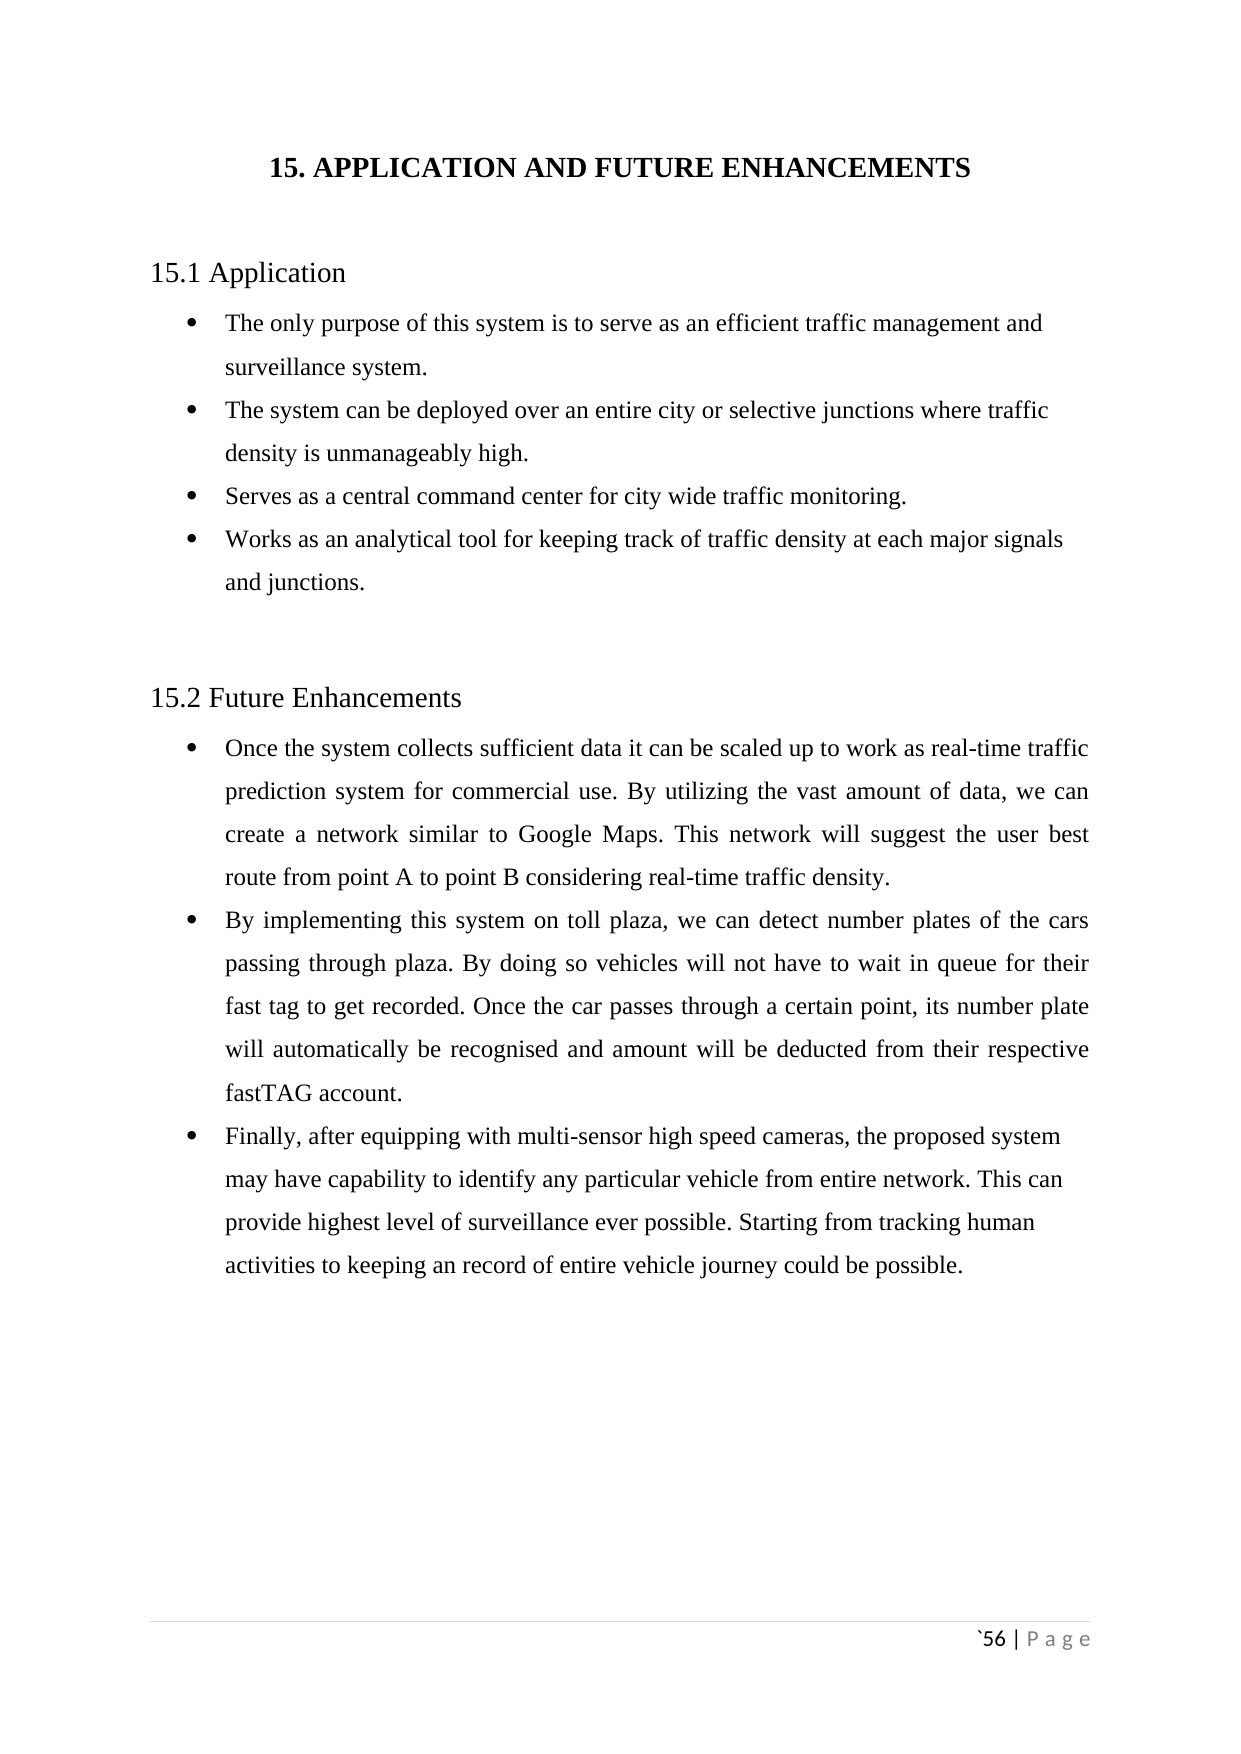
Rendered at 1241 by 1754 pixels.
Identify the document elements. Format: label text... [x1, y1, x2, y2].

list By implementing this system on toll plaza, we can detect number plates of the cars passing through plaza. By doing so vehicles will not have to wait in queue for their fast tag to get recorded. Once the car passes through a certain point, its number plate will automatically be recognised and amount will be deducted from their respective fastTAG account. [187, 905, 1090, 1106]
list Works as an analytical tool for keeping track of traffic density at each major signals and junctions. [187, 524, 1090, 596]
list Serves as a central command center for city wide traffic monitoring. [187, 481, 1090, 510]
list Finally, after equipping with multi-sensor high speed cameras, the proposed system may have capability to identify any particular vehicle from entire network. This can provide highest level of surveillance ever possible. Starting from tracking human activities to keeping an record of entire vehicle journey could be possible. [187, 1121, 1090, 1321]
text 15.2 Future Enhancements [150, 680, 1090, 713]
list Once the system collects sufficient data it can be scaled up to work as real-time traffic prediction system for commercial use. By utilizing the vast amount of data, we can create a network similar to Google Maps. This network will suggest the user best route from point A to point B considering real-time traffic density. [187, 733, 1090, 891]
list The only purpose of this system is to serve as an efficient traffic management and surveillance system. [187, 308, 1090, 380]
text 15.1 Application [150, 256, 1090, 289]
text 15. APPLICATION AND FUTURE ENHANCEMENTS [150, 150, 1090, 183]
list The system can be deployed over an entire city or selective junctions where traffic density is unmanageably high. [187, 395, 1090, 467]
